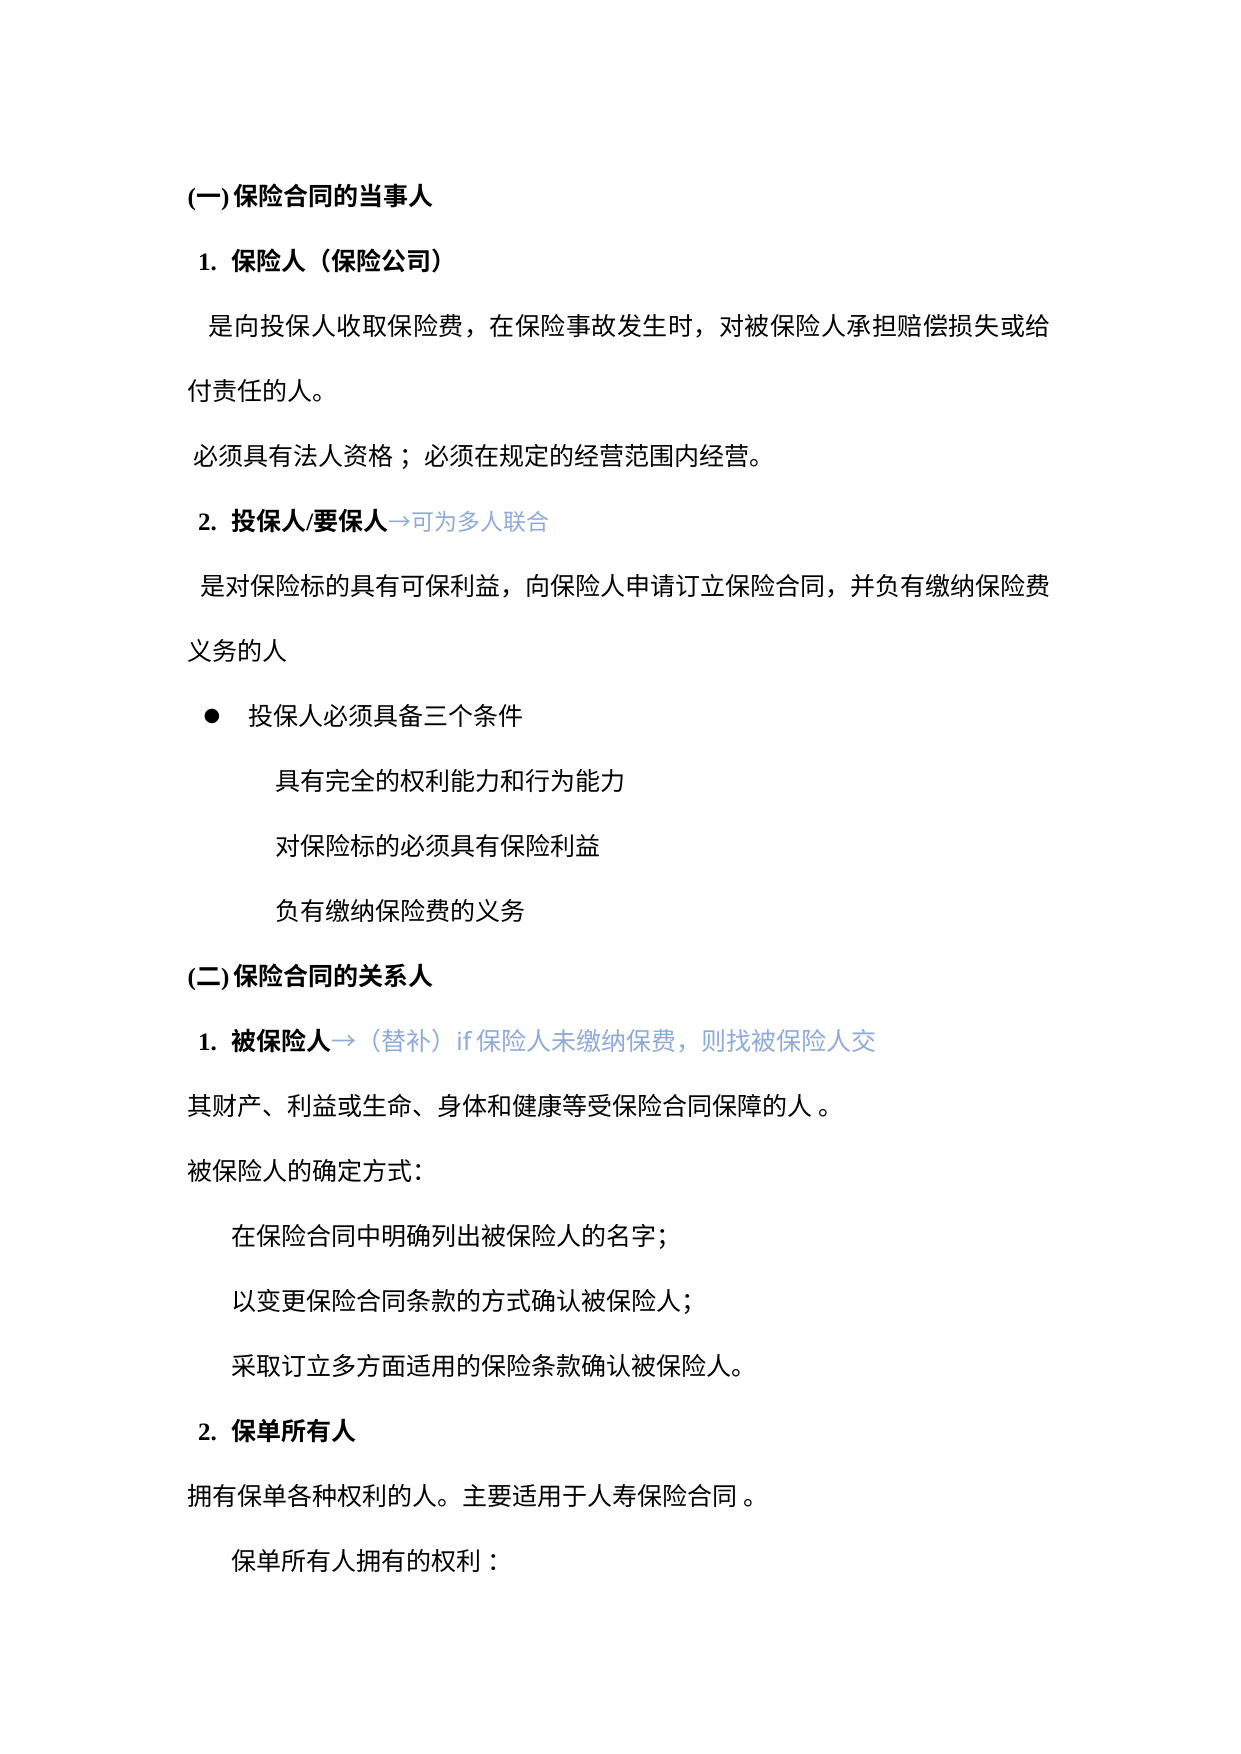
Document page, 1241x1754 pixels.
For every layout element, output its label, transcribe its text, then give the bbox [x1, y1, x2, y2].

text 具有完全的权利能力和行为能力 [275, 747, 1053, 812]
text 是对保险标的具有可保利益，向保险人申请订立保险合同，并负有缴纳保险费义务的人 [187, 552, 1053, 682]
text 对保险标的必须具有保险利益 [275, 812, 1053, 877]
text 采取订立多方面适用的保险条款确认被保险人。 [187, 1332, 1053, 1397]
list 投保人必须具备三个条件 [202, 682, 1053, 747]
subtitle 被保险人→（替补）if保险人未缴纳保费，则找被保险人交 [187, 1007, 1053, 1072]
subtitle 保险合同的关系人 [187, 942, 1053, 1007]
subtitle 保单所有人 [187, 1397, 1053, 1462]
text 其财产、利益或生命、身体和健康等受保险合同保障的人 。 [187, 1072, 1053, 1137]
text 负有缴纳保险费的义务 [275, 877, 1053, 942]
subtitle 保险人（保险公司） [187, 227, 1053, 292]
text 以变更保险合同条款的方式确认被保险人； [187, 1267, 1053, 1332]
subtitle 保险合同的当事人 [187, 162, 1053, 227]
text 被保险人的确定方式： [187, 1137, 1053, 1202]
subtitle 投保人/要保人→可为多人联合 [187, 487, 1053, 552]
text 保单所有人拥有的权利 ： [187, 1527, 1053, 1592]
text 必须具有法人资格 ；必须在规定的经营范围内经营。 [187, 422, 1053, 487]
text 在保险合同中明确列出被保险人的名字； [187, 1202, 1053, 1267]
text 拥有保单各种权利的人。主要适用于人寿保险合同 。 [187, 1462, 1053, 1527]
text 是向投保人收取保险费，在保险事故发生时，对被保险人承担赔偿损失或给付责任的人。 [187, 292, 1053, 422]
